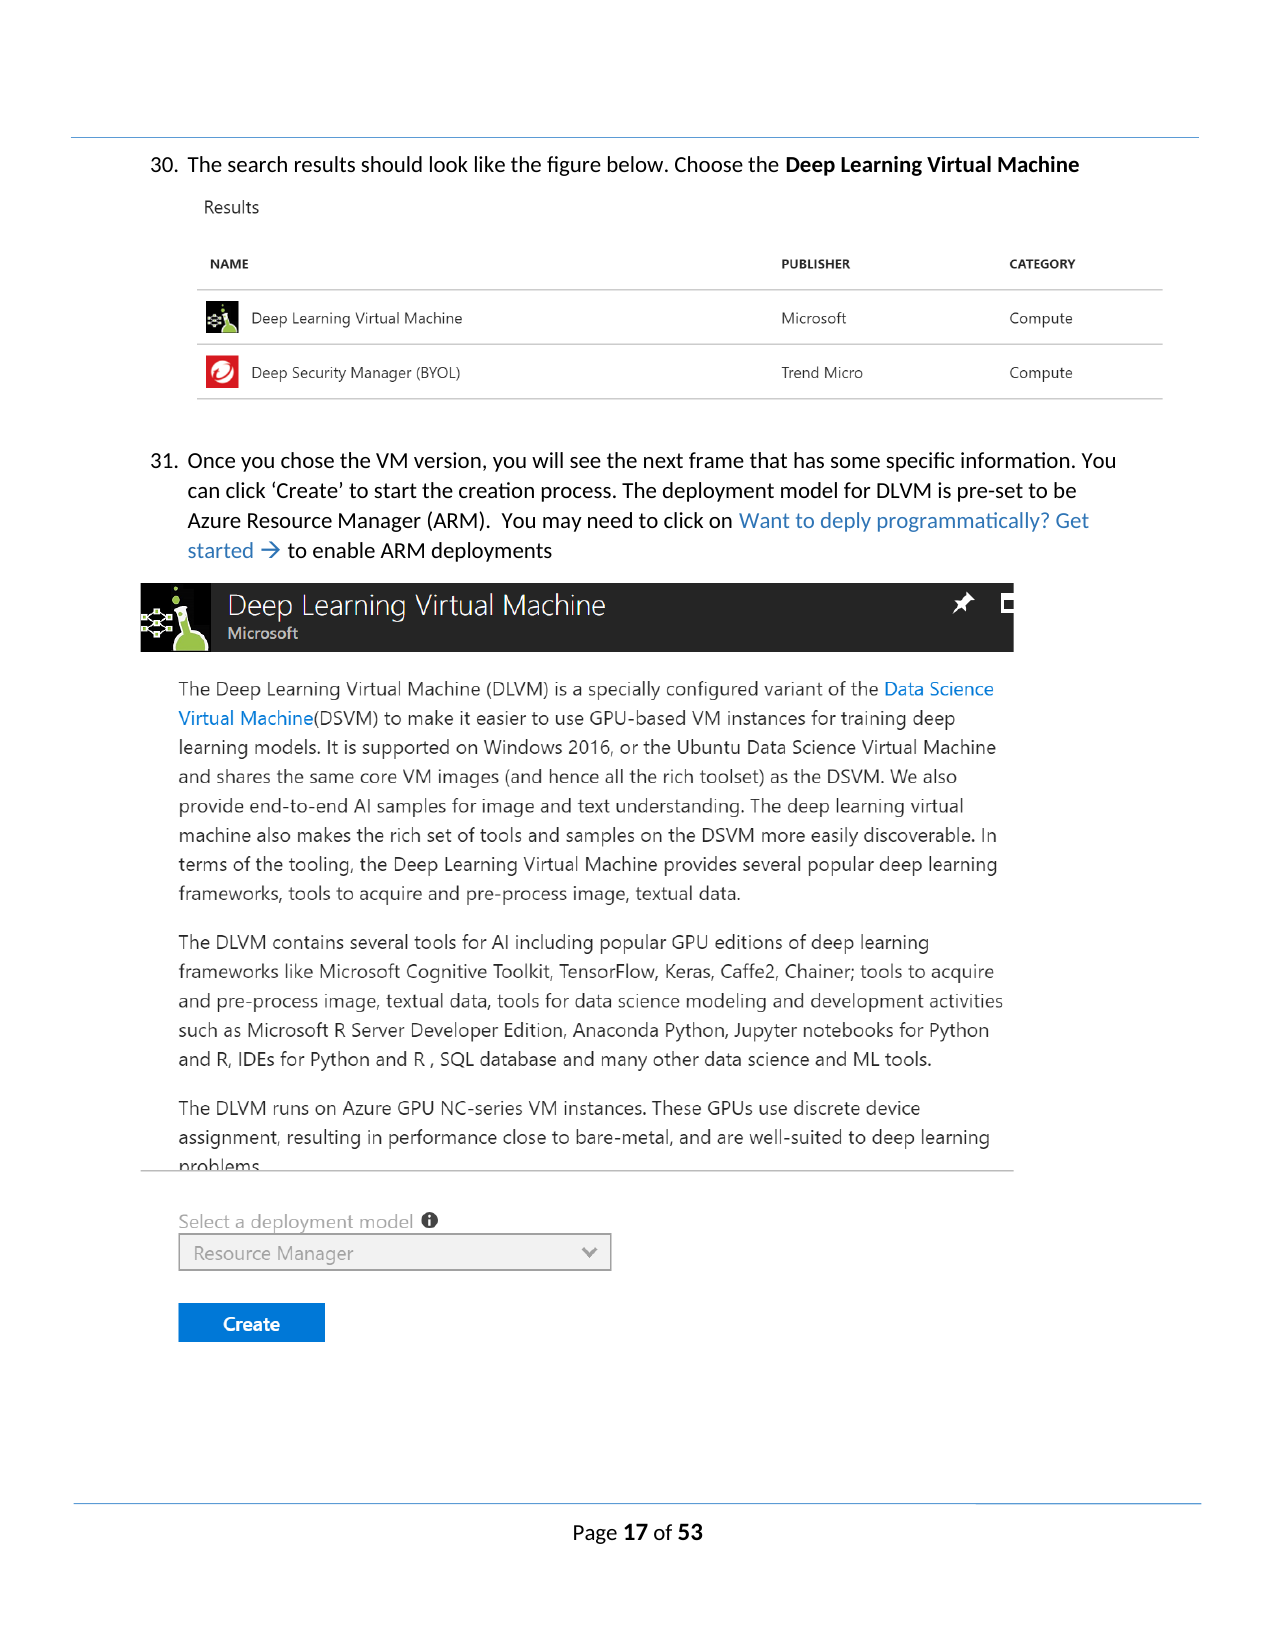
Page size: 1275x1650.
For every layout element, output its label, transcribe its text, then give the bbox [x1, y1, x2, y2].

picture [140, 583, 1014, 1362]
picture [187, 180, 1163, 414]
list Once you chose the VM version, you will see the next frame that has some specific information. You can click ‘Create’ to start the creation process. The deployment model for DLVM is pre-set to be Azure Resource Manager (ARM). You may need to click on Want to deply programmatically? Get started to enable ARM deployments [150, 446, 1125, 564]
